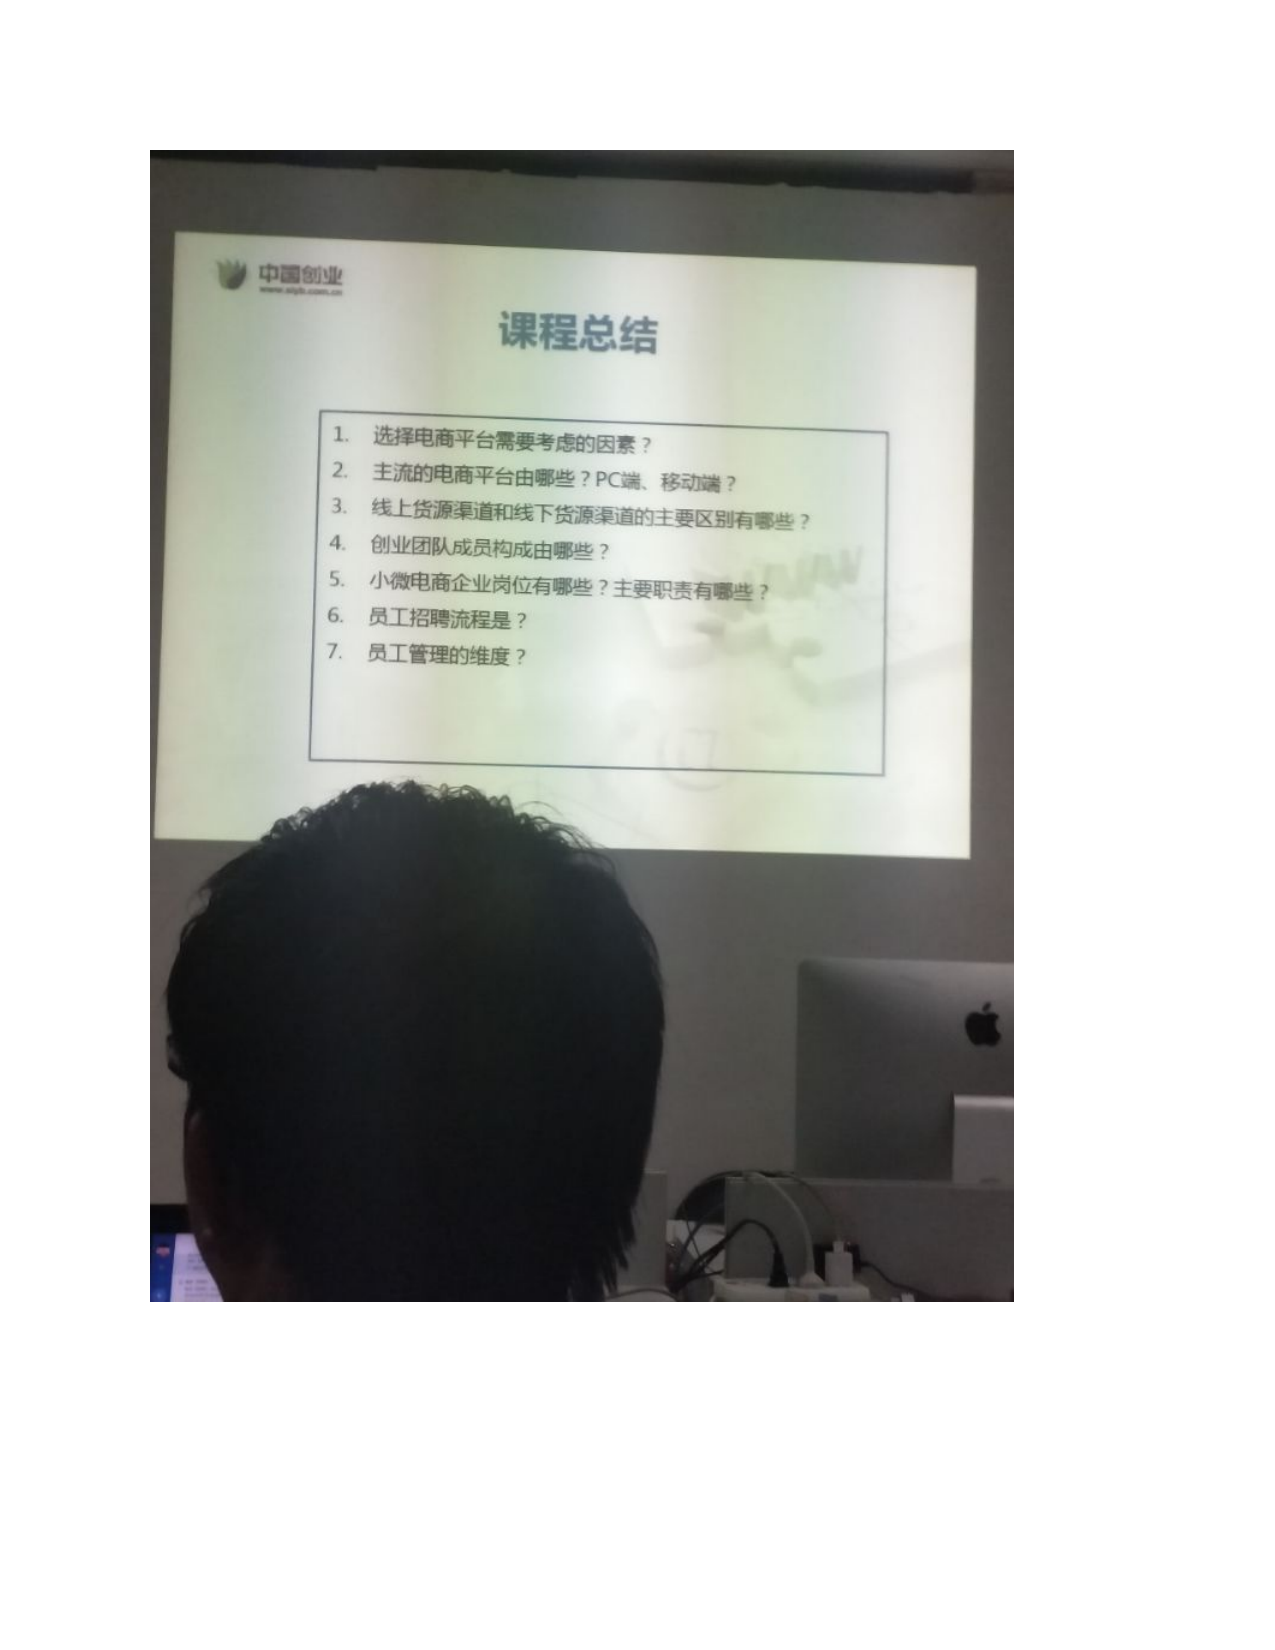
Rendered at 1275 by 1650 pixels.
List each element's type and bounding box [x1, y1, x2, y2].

picture [150, 150, 1014, 1302]
